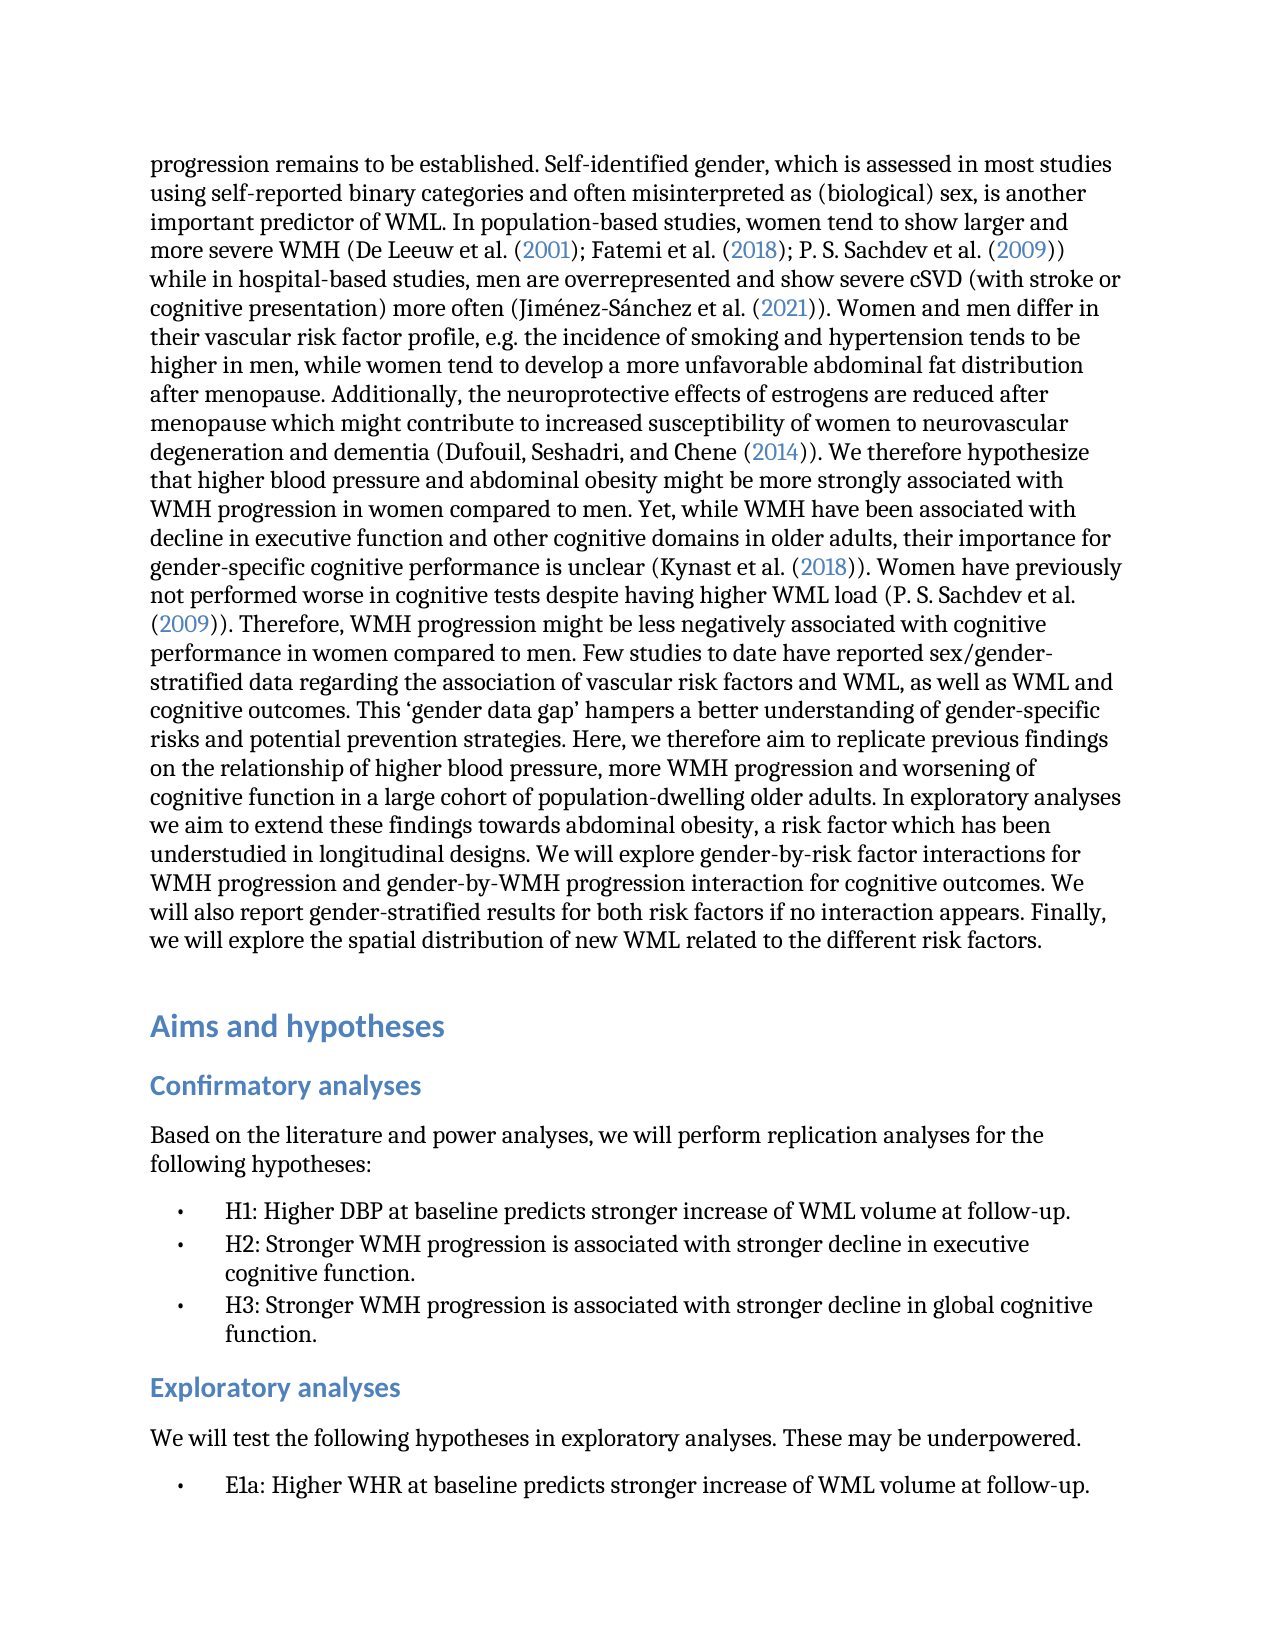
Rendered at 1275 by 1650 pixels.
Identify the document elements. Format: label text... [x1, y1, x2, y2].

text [150, 150, 1125, 955]
text We will test the following hypotheses in exploratory analyses. These may be underpowered. [150, 1424, 1125, 1452]
list H3: Stronger WMH progression is associated with stronger decline in global cognitive function. [175, 1291, 1125, 1348]
subtitle Confirmatory analyses [150, 1067, 1125, 1102]
list H1: Higher DBP at baseline predicts stronger increase of WML volume at follow-up. [175, 1197, 1125, 1226]
list E1a: Higher WHR at baseline predicts stronger increase of WML volume at follow-up. [175, 1471, 1125, 1500]
subtitle Aims and hypotheses [150, 1005, 1125, 1046]
list H2: Stronger WMH progression is associated with stronger decline in executive cognitive function. [175, 1230, 1125, 1287]
text Based on the literature and power analyses, we will perform replication analyses for the following hypotheses: [150, 1121, 1125, 1178]
subtitle Exploratory analyses [150, 1369, 1125, 1405]
